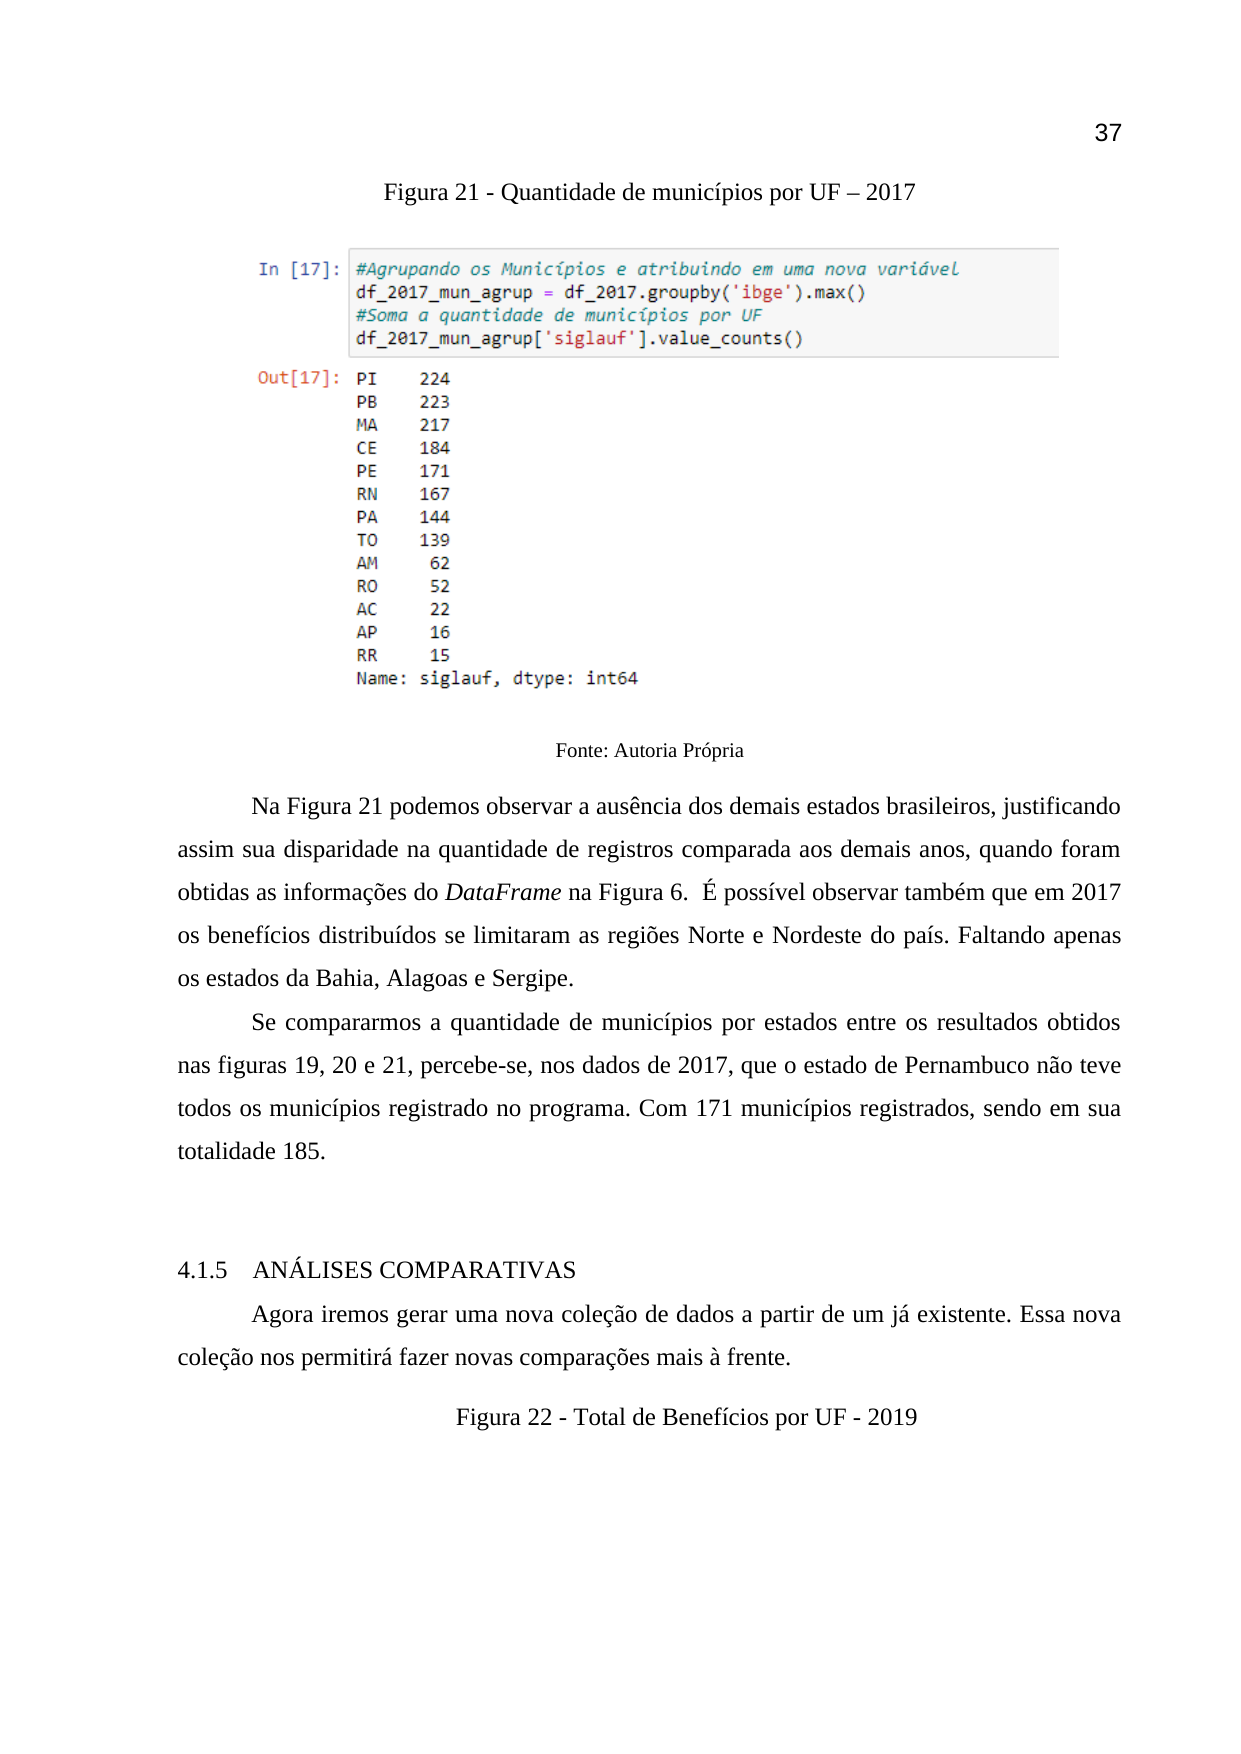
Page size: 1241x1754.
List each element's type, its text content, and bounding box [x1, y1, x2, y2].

list ANÁLISES COMPARATIVAS [177, 1256, 1122, 1284]
text Fonte: Autoria Própria [177, 738, 1122, 762]
picture [240, 226, 1059, 708]
text Figura 21 - Quantidade de municípios por UF – 2017 [177, 177, 1122, 206]
text Na Figura 21 podemos observar a ausência dos demais estados brasileiros, justificando assim sua disparidade na quantidade de registros comparada aos demais anos, quando foram obtidas as informações do DataFrame na Figura 6. É possível observar também que em 2017 os benefícios distribuídos se limitaram as regiões Norte e Nordeste do país. Faltando apenas os estados da Bahia, Alagoas e Sergipe. [177, 791, 1122, 992]
text Figura 22 - Total de Benefícios por UF - 2019 [177, 1402, 1122, 1430]
text Agora iremos gerar uma nova coleção de dados a partir de um já existente. Essa nova coleção nos permitirá fazer novas comparações mais à frente. [177, 1299, 1122, 1371]
text Se compararmos a quantidade de municípios por estados entre os resultados obtidos nas figuras 19, 20 e 21, percebe-se, nos dados de 2017, que o estado de Pernambuco não teve todos os municípios registrado no programa. Com 171 municípios registrados, sendo em sua totalidade 185. [177, 1007, 1122, 1165]
